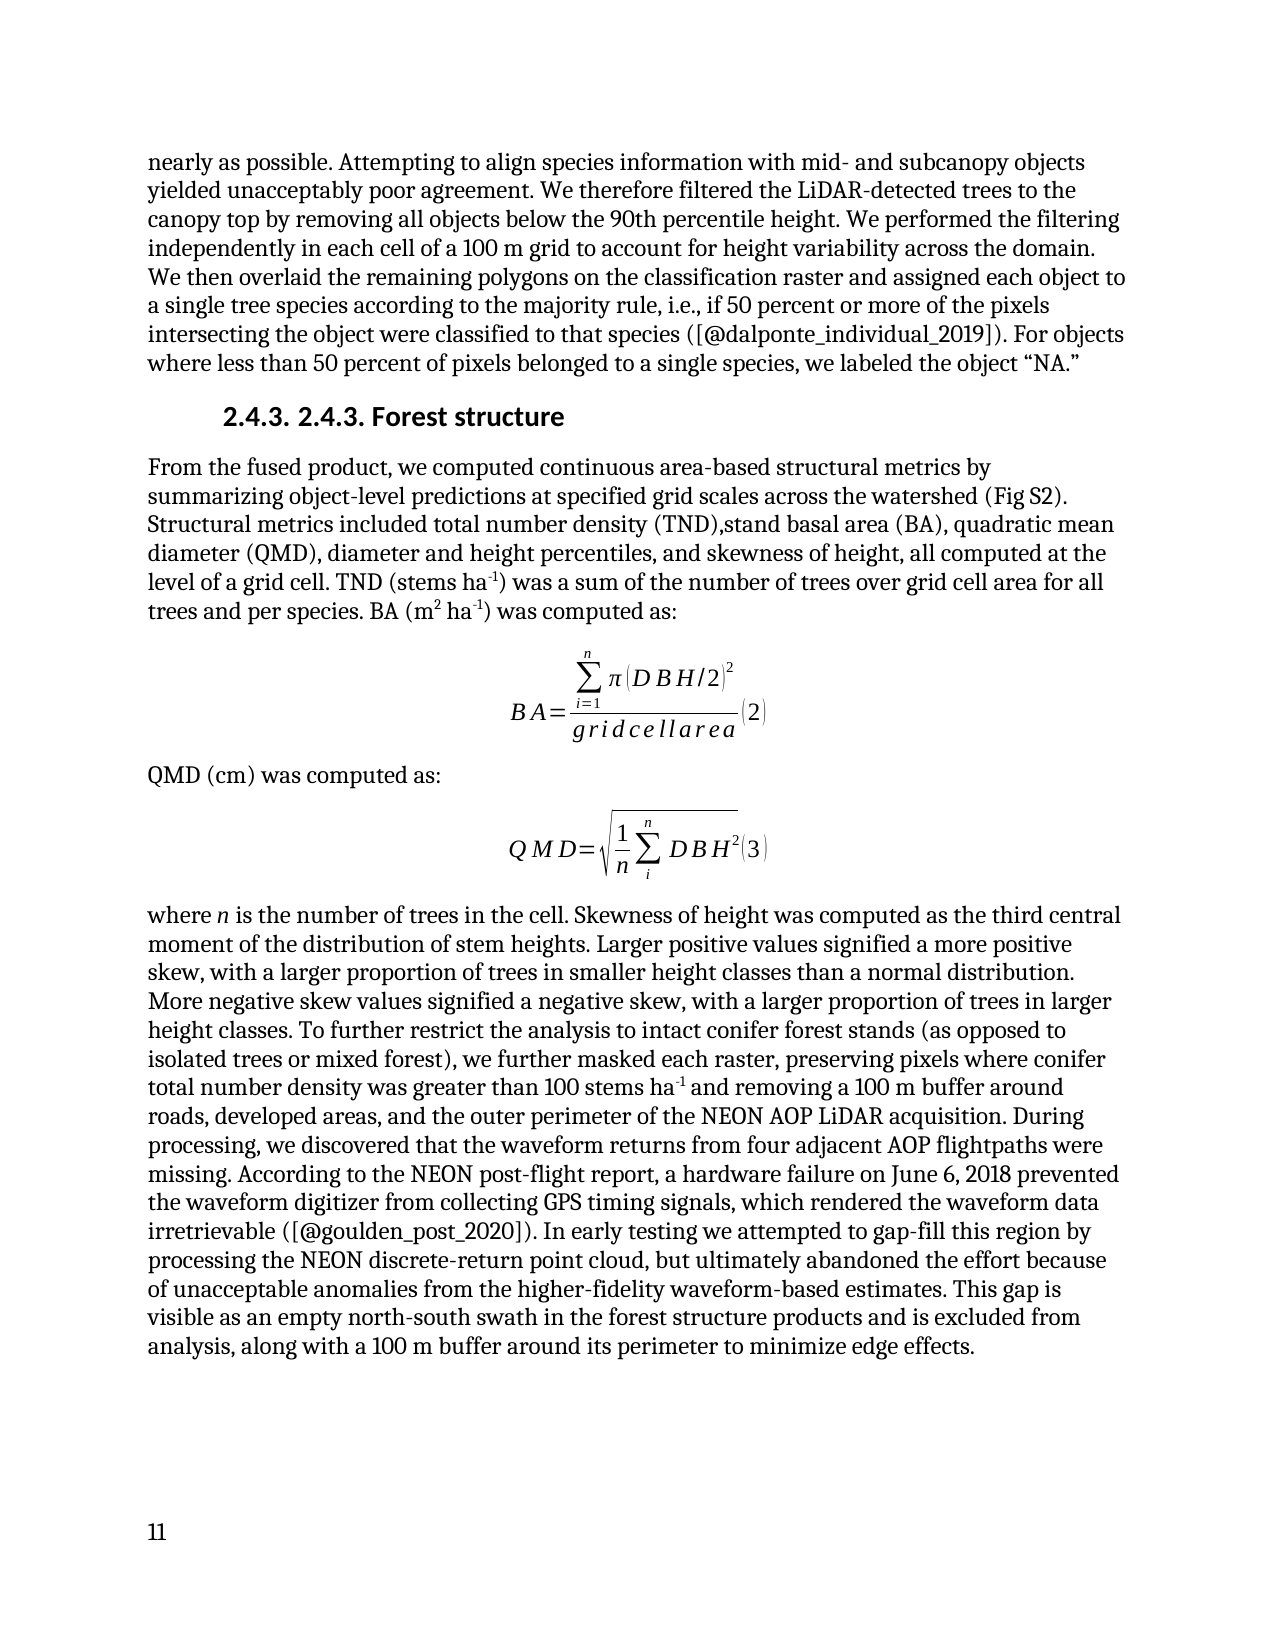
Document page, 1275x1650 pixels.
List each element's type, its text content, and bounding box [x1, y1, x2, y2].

text From the fused product, we computed continuous area-based structural metrics by summarizing object-level predictions at specified grid scales across the watershed (Fig S2). Structural metrics included total number density (TND),stand basal area (BA), quadratic mean diameter (QMD), diameter and height percentiles, and skewness of height, all computed at the level of a grid cell. TND (stems ha-1) was a sum of the number of trees over grid cell area for all trees and per species. BA (m2 ha-1) was computed as: [148, 453, 1127, 625]
text where is the number of trees in the cell. Skewness of height was computed as the third central moment of the distribution of stem heights. Larger positive values signified a more positive skew, with a larger proportion of trees in smaller height classes than a normal distribution. More negative skew values signified a negative skew, with a larger proportion of trees in larger height classes. To further restrict the analysis to intact conifer forest stands (as opposed to isolated trees or mixed forest), we further masked each raster, preserving pixels where conifer total number density was greater than 100 stems ha-1 and removing a 100 m buffer around roads, developed areas, and the outer perimeter of the NEON AOP LiDAR acquisition. During processing, we discovered that the waveform returns from four adjacent AOP flightpaths were missing. According to the NEON post-flight report, a hardware failure on June 6, 2018 prevented the waveform digitizer from collecting GPS timing signals, which rendered the waveform data irretrievable ([@goulden_post_2020]). In early testing we attempted to gap-fill this region by processing the NEON discrete-return point cloud, but ultimately abandoned the effort because of unacceptable anomalies from the higher-fidelity waveform-based estimates. This gap is visible as an empty north-south swath in the forest structure products and is excluded from analysis, along with a 100 m buffer around its perimeter to minimize edge effects. [148, 901, 1127, 1361]
text QMD (cm) was computed as: [148, 761, 1127, 790]
subtitle 2.4.3. Forest structure [223, 398, 1127, 434]
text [148, 148, 1127, 378]
